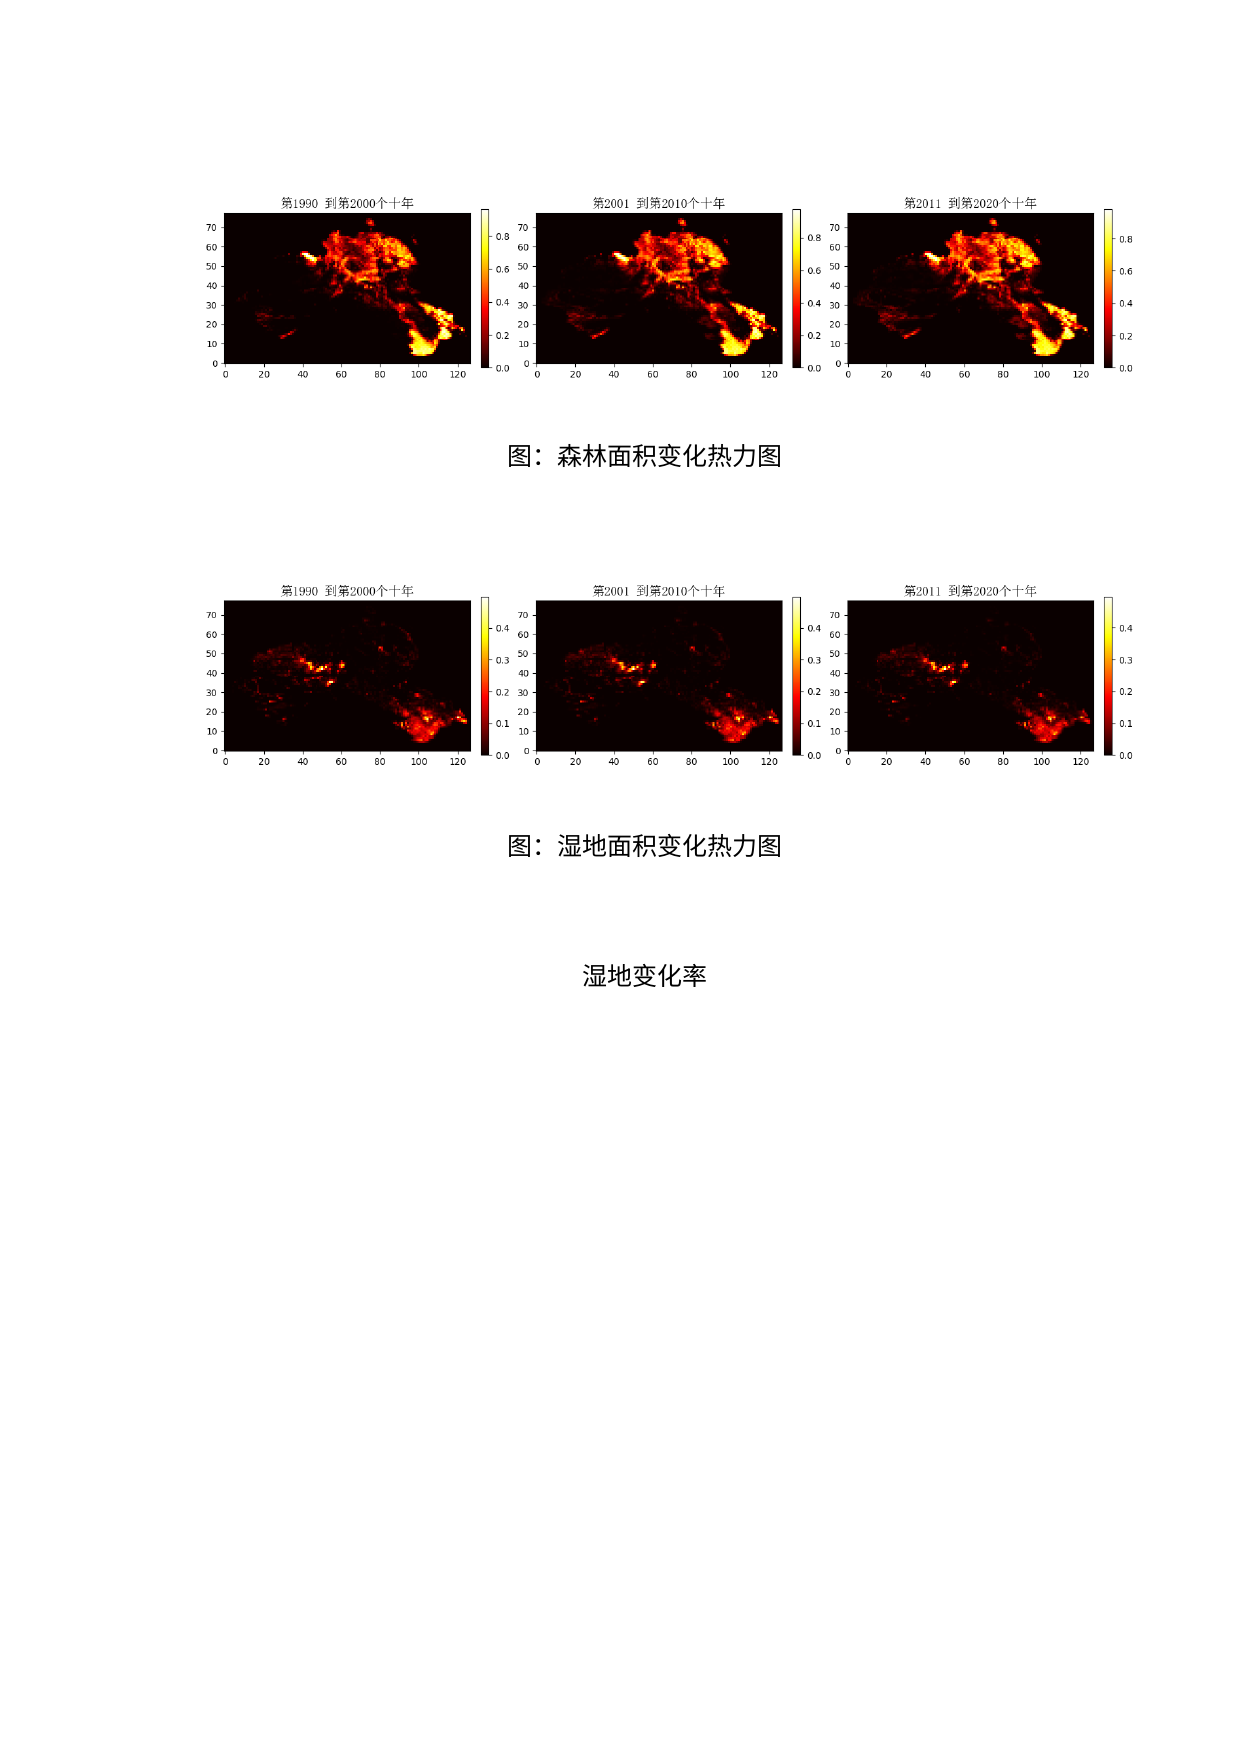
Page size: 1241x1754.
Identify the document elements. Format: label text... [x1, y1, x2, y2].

text 湿地变化率 [148, 942, 1092, 1007]
picture [197, 162, 1141, 406]
picture [197, 552, 1141, 803]
text 图：森林面积变化热力图 [148, 422, 1092, 487]
text 图：湿地面积变化热力图 [148, 812, 1092, 877]
